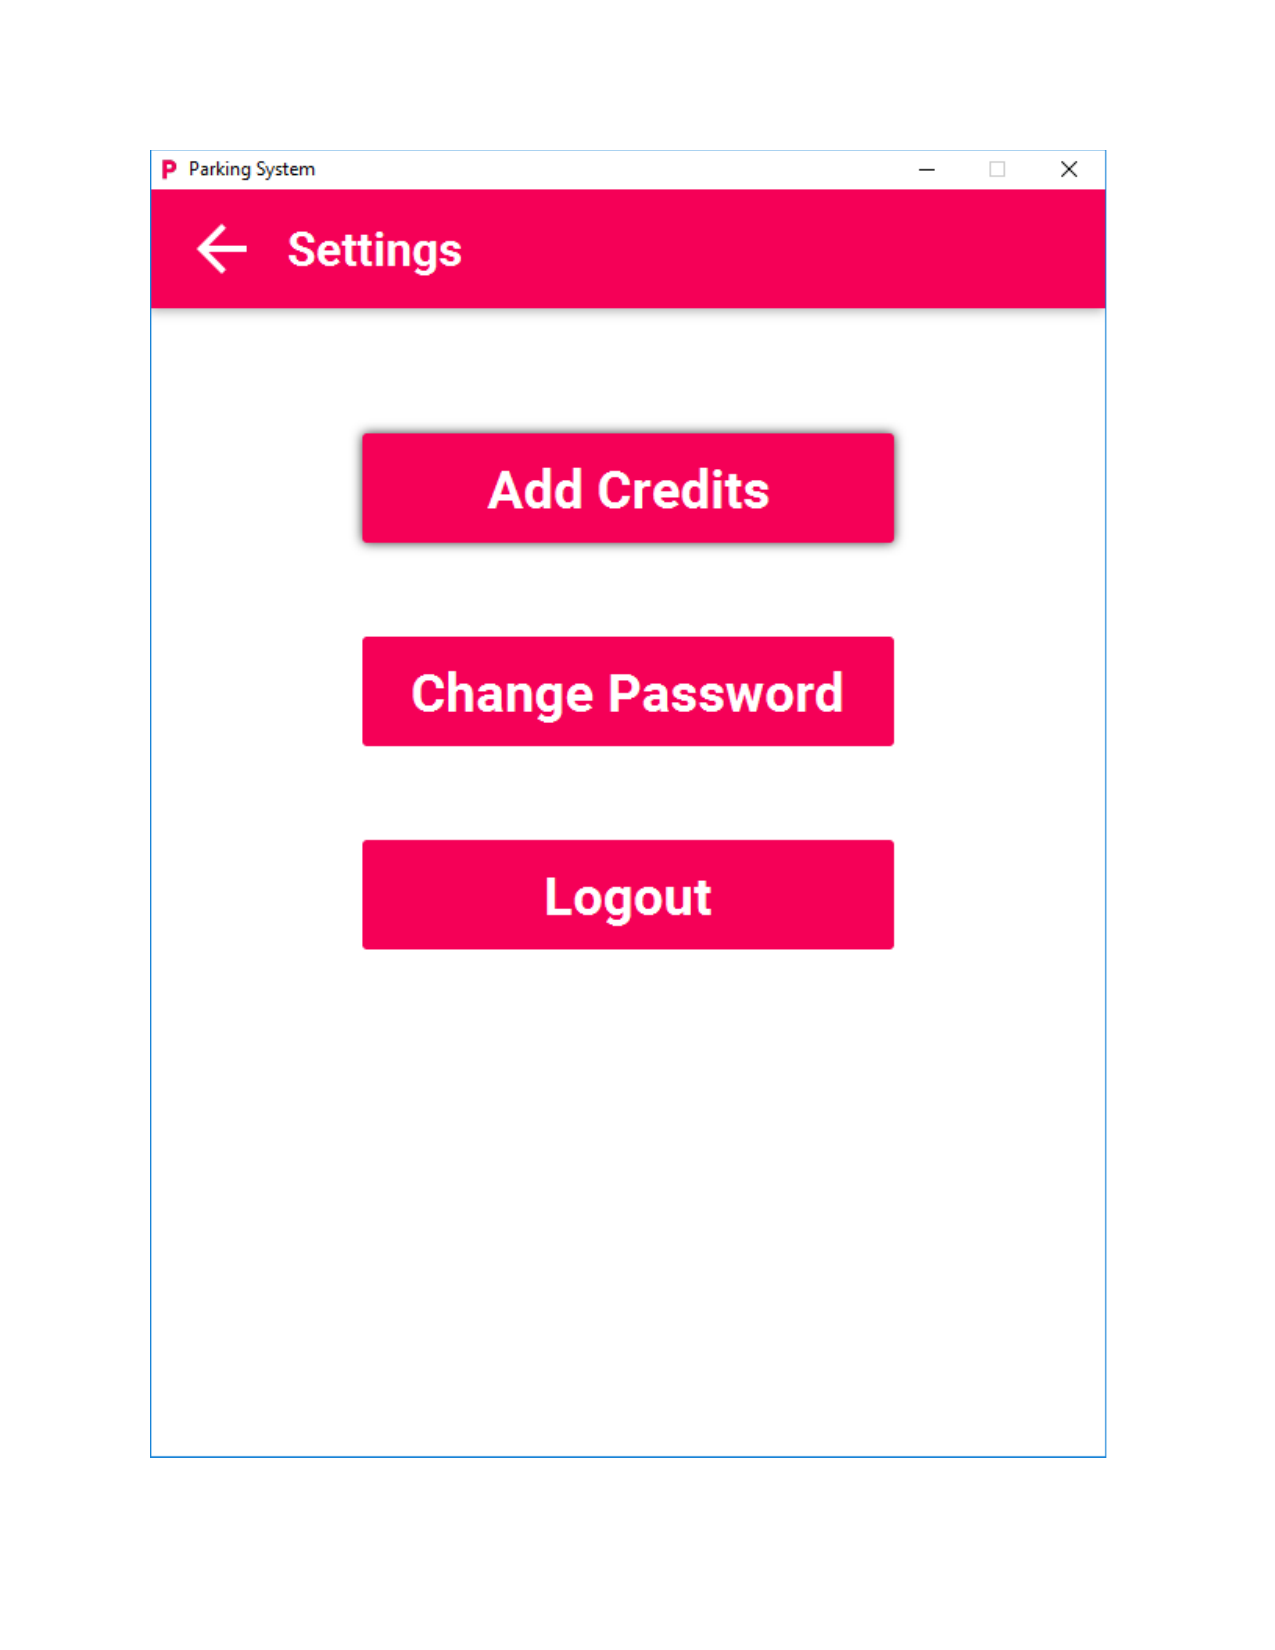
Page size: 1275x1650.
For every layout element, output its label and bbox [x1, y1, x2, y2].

picture [150, 150, 1107, 1458]
